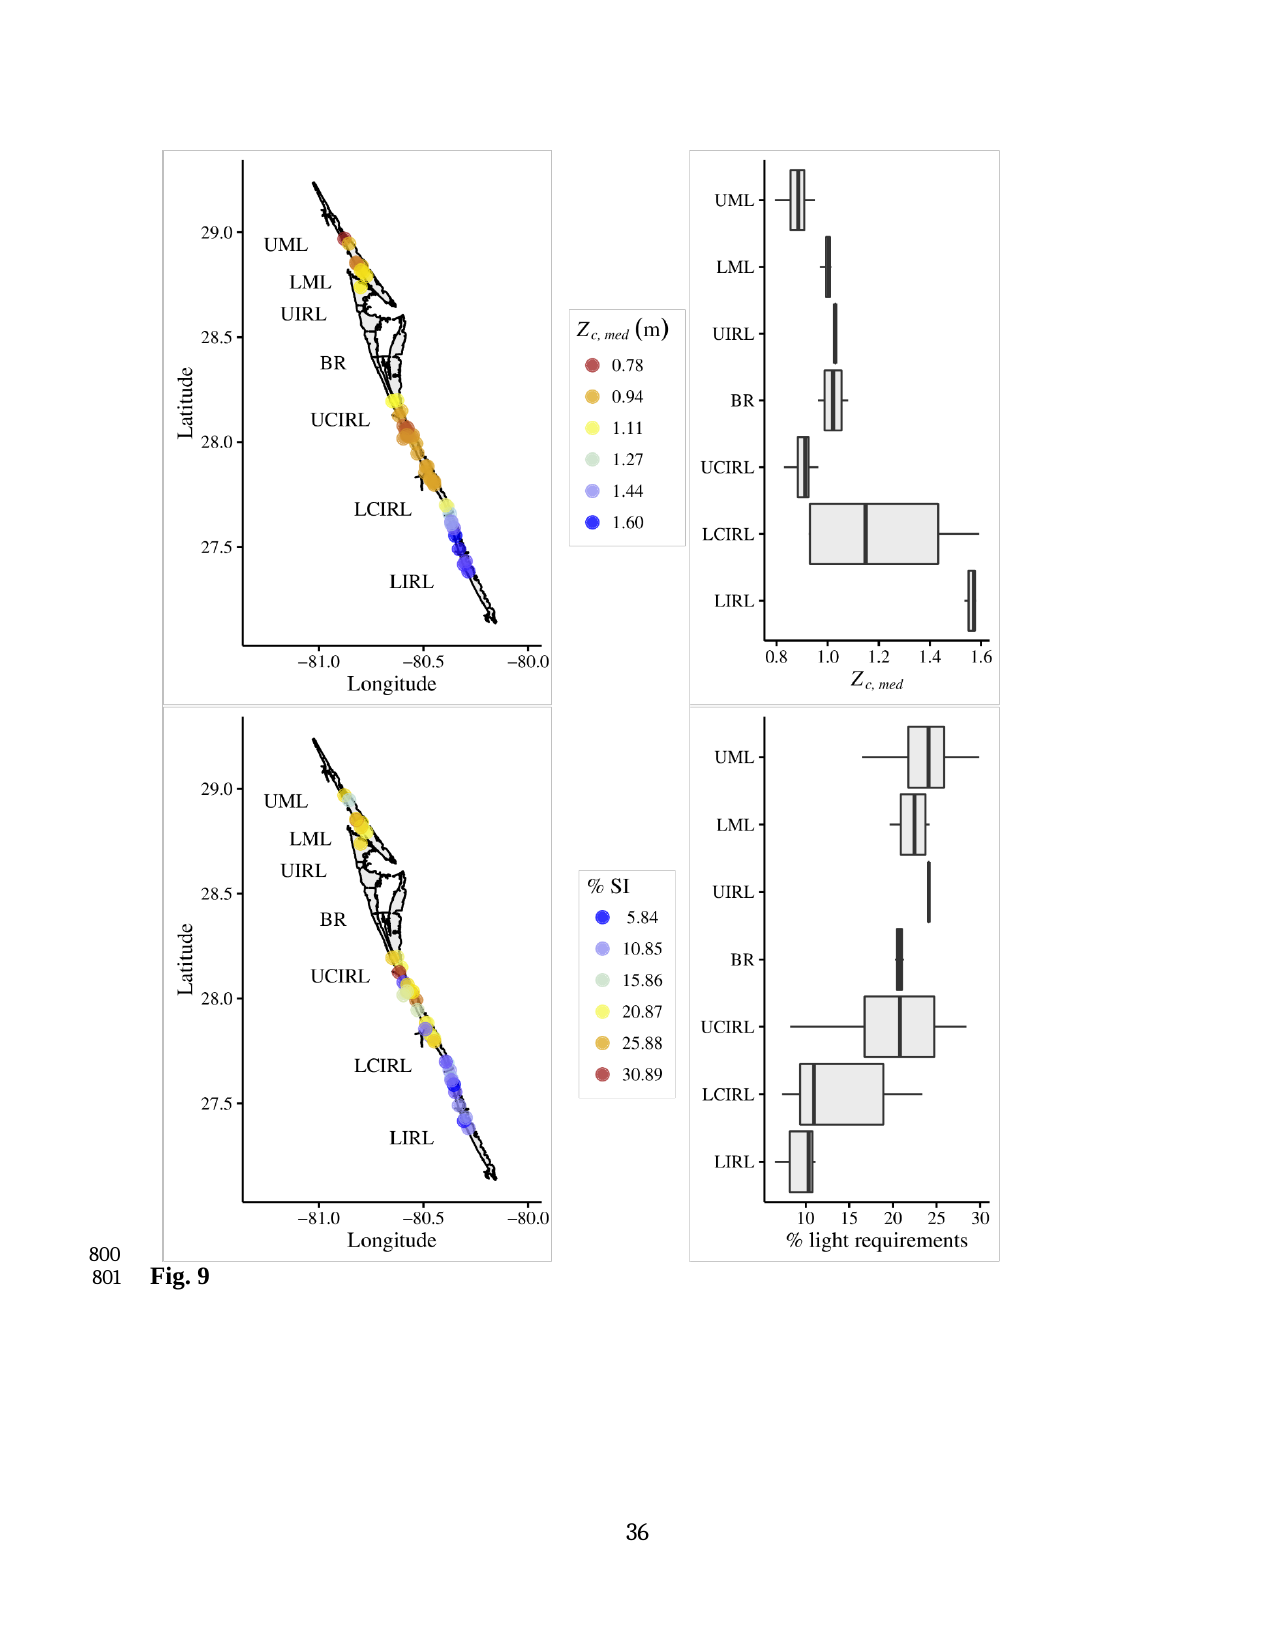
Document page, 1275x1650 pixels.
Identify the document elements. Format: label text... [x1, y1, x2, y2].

picture [150, 150, 1000, 1262]
text Fig. 9 [150, 1261, 1125, 1290]
